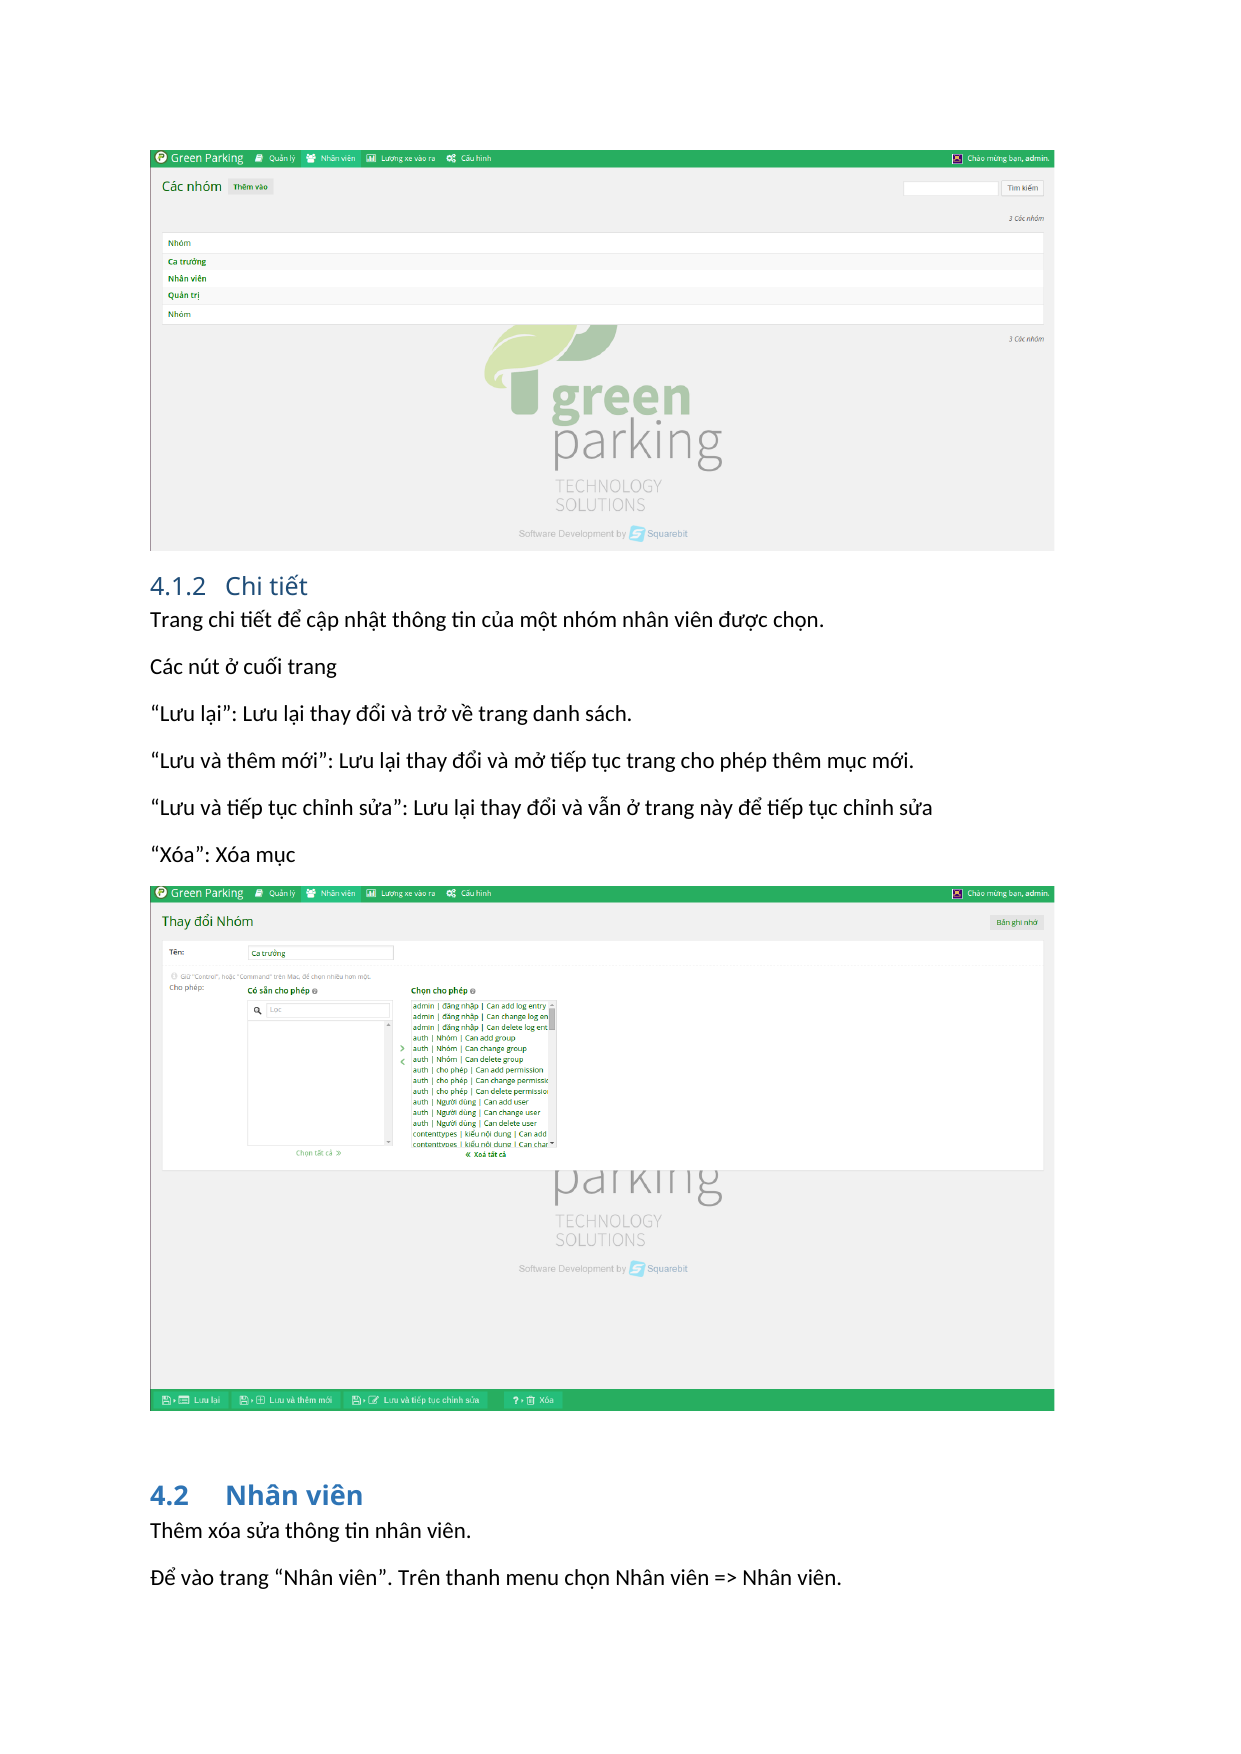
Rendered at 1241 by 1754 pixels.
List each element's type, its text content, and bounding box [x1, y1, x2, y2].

text “Lưu và thêm mới”: Lưu lại thay đổi và mở tiếp tục trang cho phép thêm mục mới. [150, 746, 1090, 774]
text Để vào trang “Nhân viên”. Trên thanh menu chọn Nhân viên => Nhân viên. [150, 1563, 1090, 1591]
picture [150, 886, 1055, 1411]
text “Lưu và tiếp tục chỉnh sửa”: Lưu lại thay đổi và vẫn ở trang này để tiếp tục chỉnh sửa [150, 793, 1090, 821]
text Trang chi tiết để cập nhật thông tin của một nhóm nhân viên được chọn. [150, 606, 1090, 634]
text “Xóa”: Xóa mục [150, 840, 1090, 868]
text Thêm xóa sửa thông tin nhân viên. [150, 1516, 1090, 1544]
subtitle Chi tiết [150, 569, 1090, 603]
text Các nút ở cuối trang [150, 652, 1090, 681]
text “Lưu lại”: Lưu lại thay đổi và trở về trang danh sách. [150, 699, 1090, 727]
picture [150, 150, 1055, 551]
subtitle Nhân viên [150, 1476, 1090, 1513]
